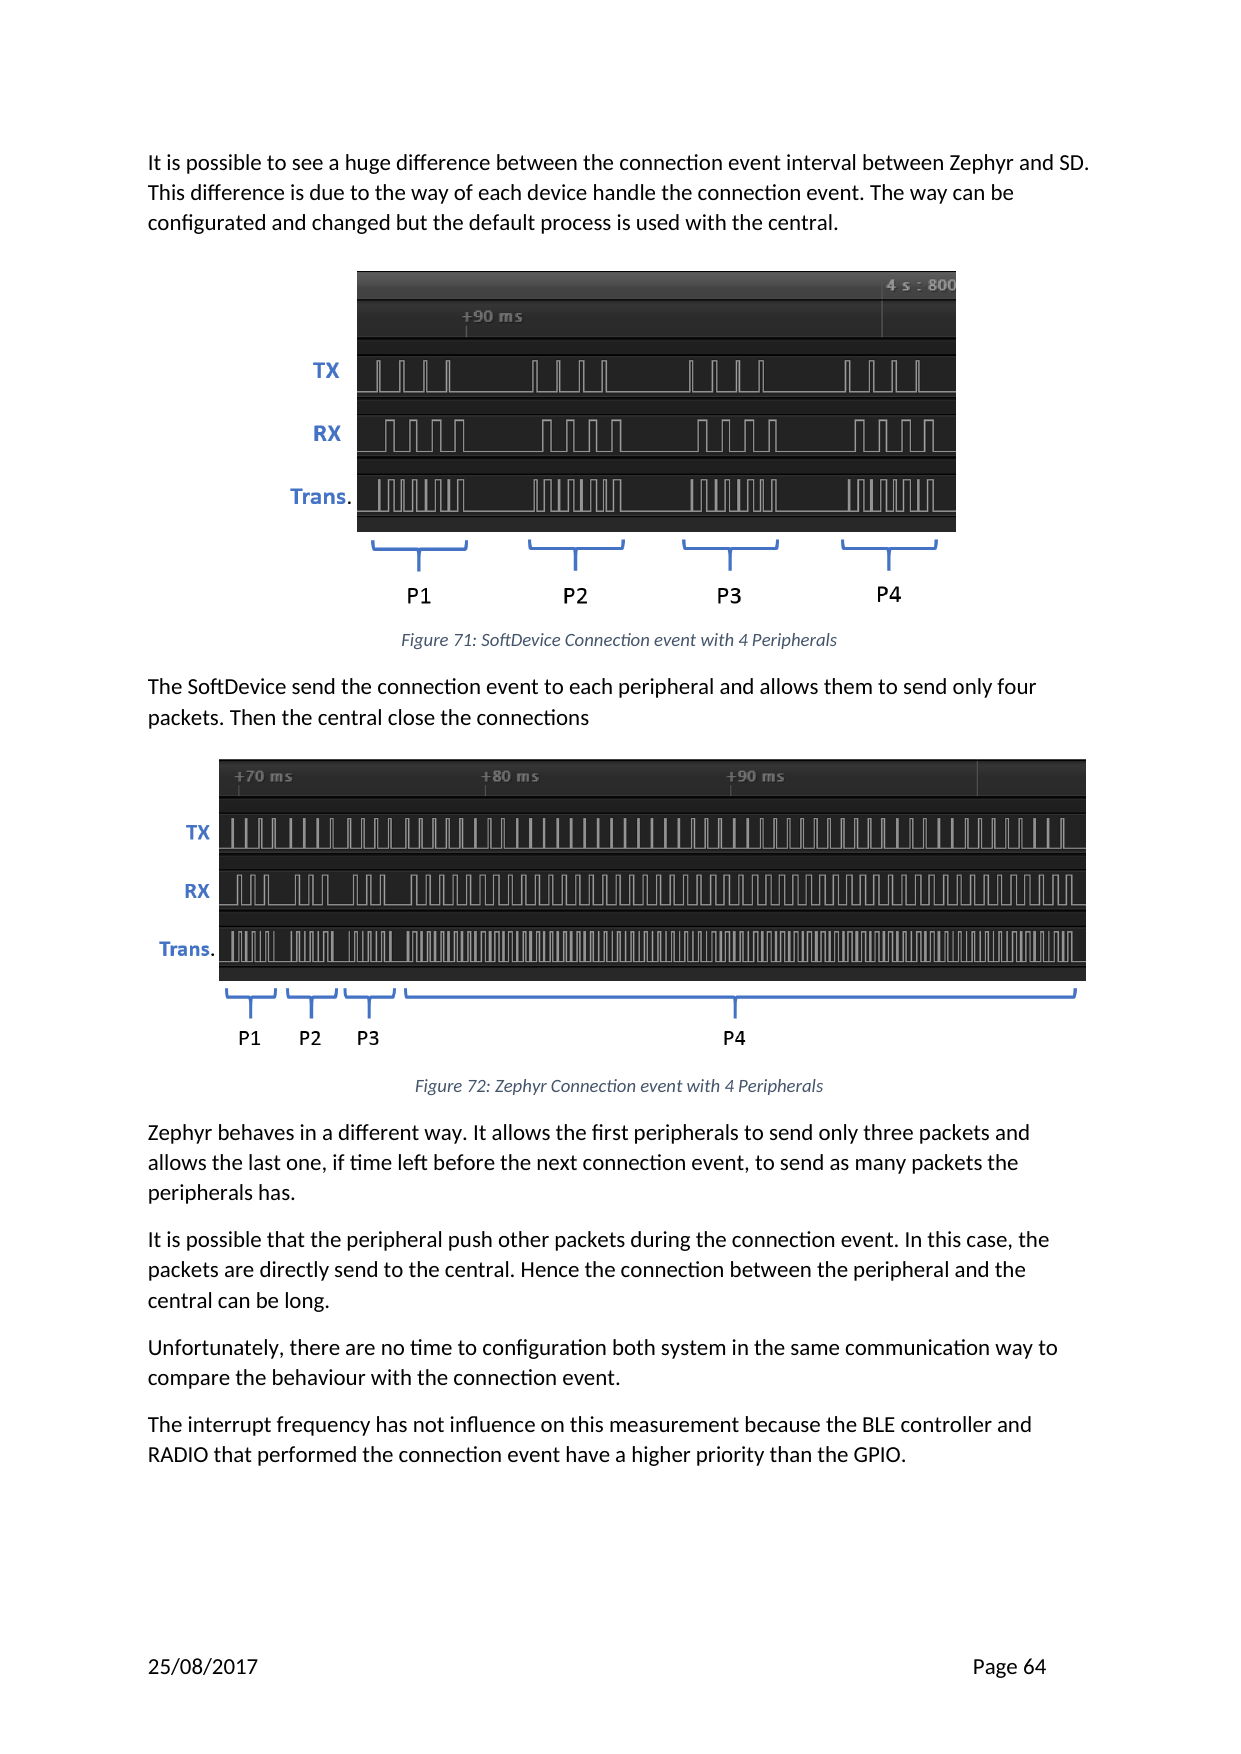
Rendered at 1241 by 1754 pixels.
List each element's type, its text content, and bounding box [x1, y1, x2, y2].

text It is possible that the peripheral push other packets during the connection event. In this case, the packets are directly send to the central. Hence the connection between the peripheral and the central can be long. [148, 1225, 1093, 1314]
text Zephyr behaves in a different way. It allows the first peripherals to send only three packets and allows the last one, if time left before the next connection event, to send as many packets the peripherals has. [148, 1118, 1093, 1206]
text It is possible to see a huge difference between the connection event interval between Zephyr and SD. This difference is due to the way of each device handle the connection event. The way can be configurated and changed but the default process is used with the central. [148, 148, 1093, 236]
text Unfortunately, there are no time to configuration both system in the same communication way to compare the behaviour with the connection event. [148, 1333, 1093, 1391]
picture [275, 255, 965, 610]
text The interrupt frequency has not influence on this measurement because the BLE controller and RADIO that performed the connection event have a higher priority than the GPIO. [148, 1410, 1093, 1468]
text The SoftDevice send the connection event to each peripheral and allows them to send only four packets. Then the central close the connections [148, 672, 1093, 731]
picture [147, 749, 1093, 1056]
